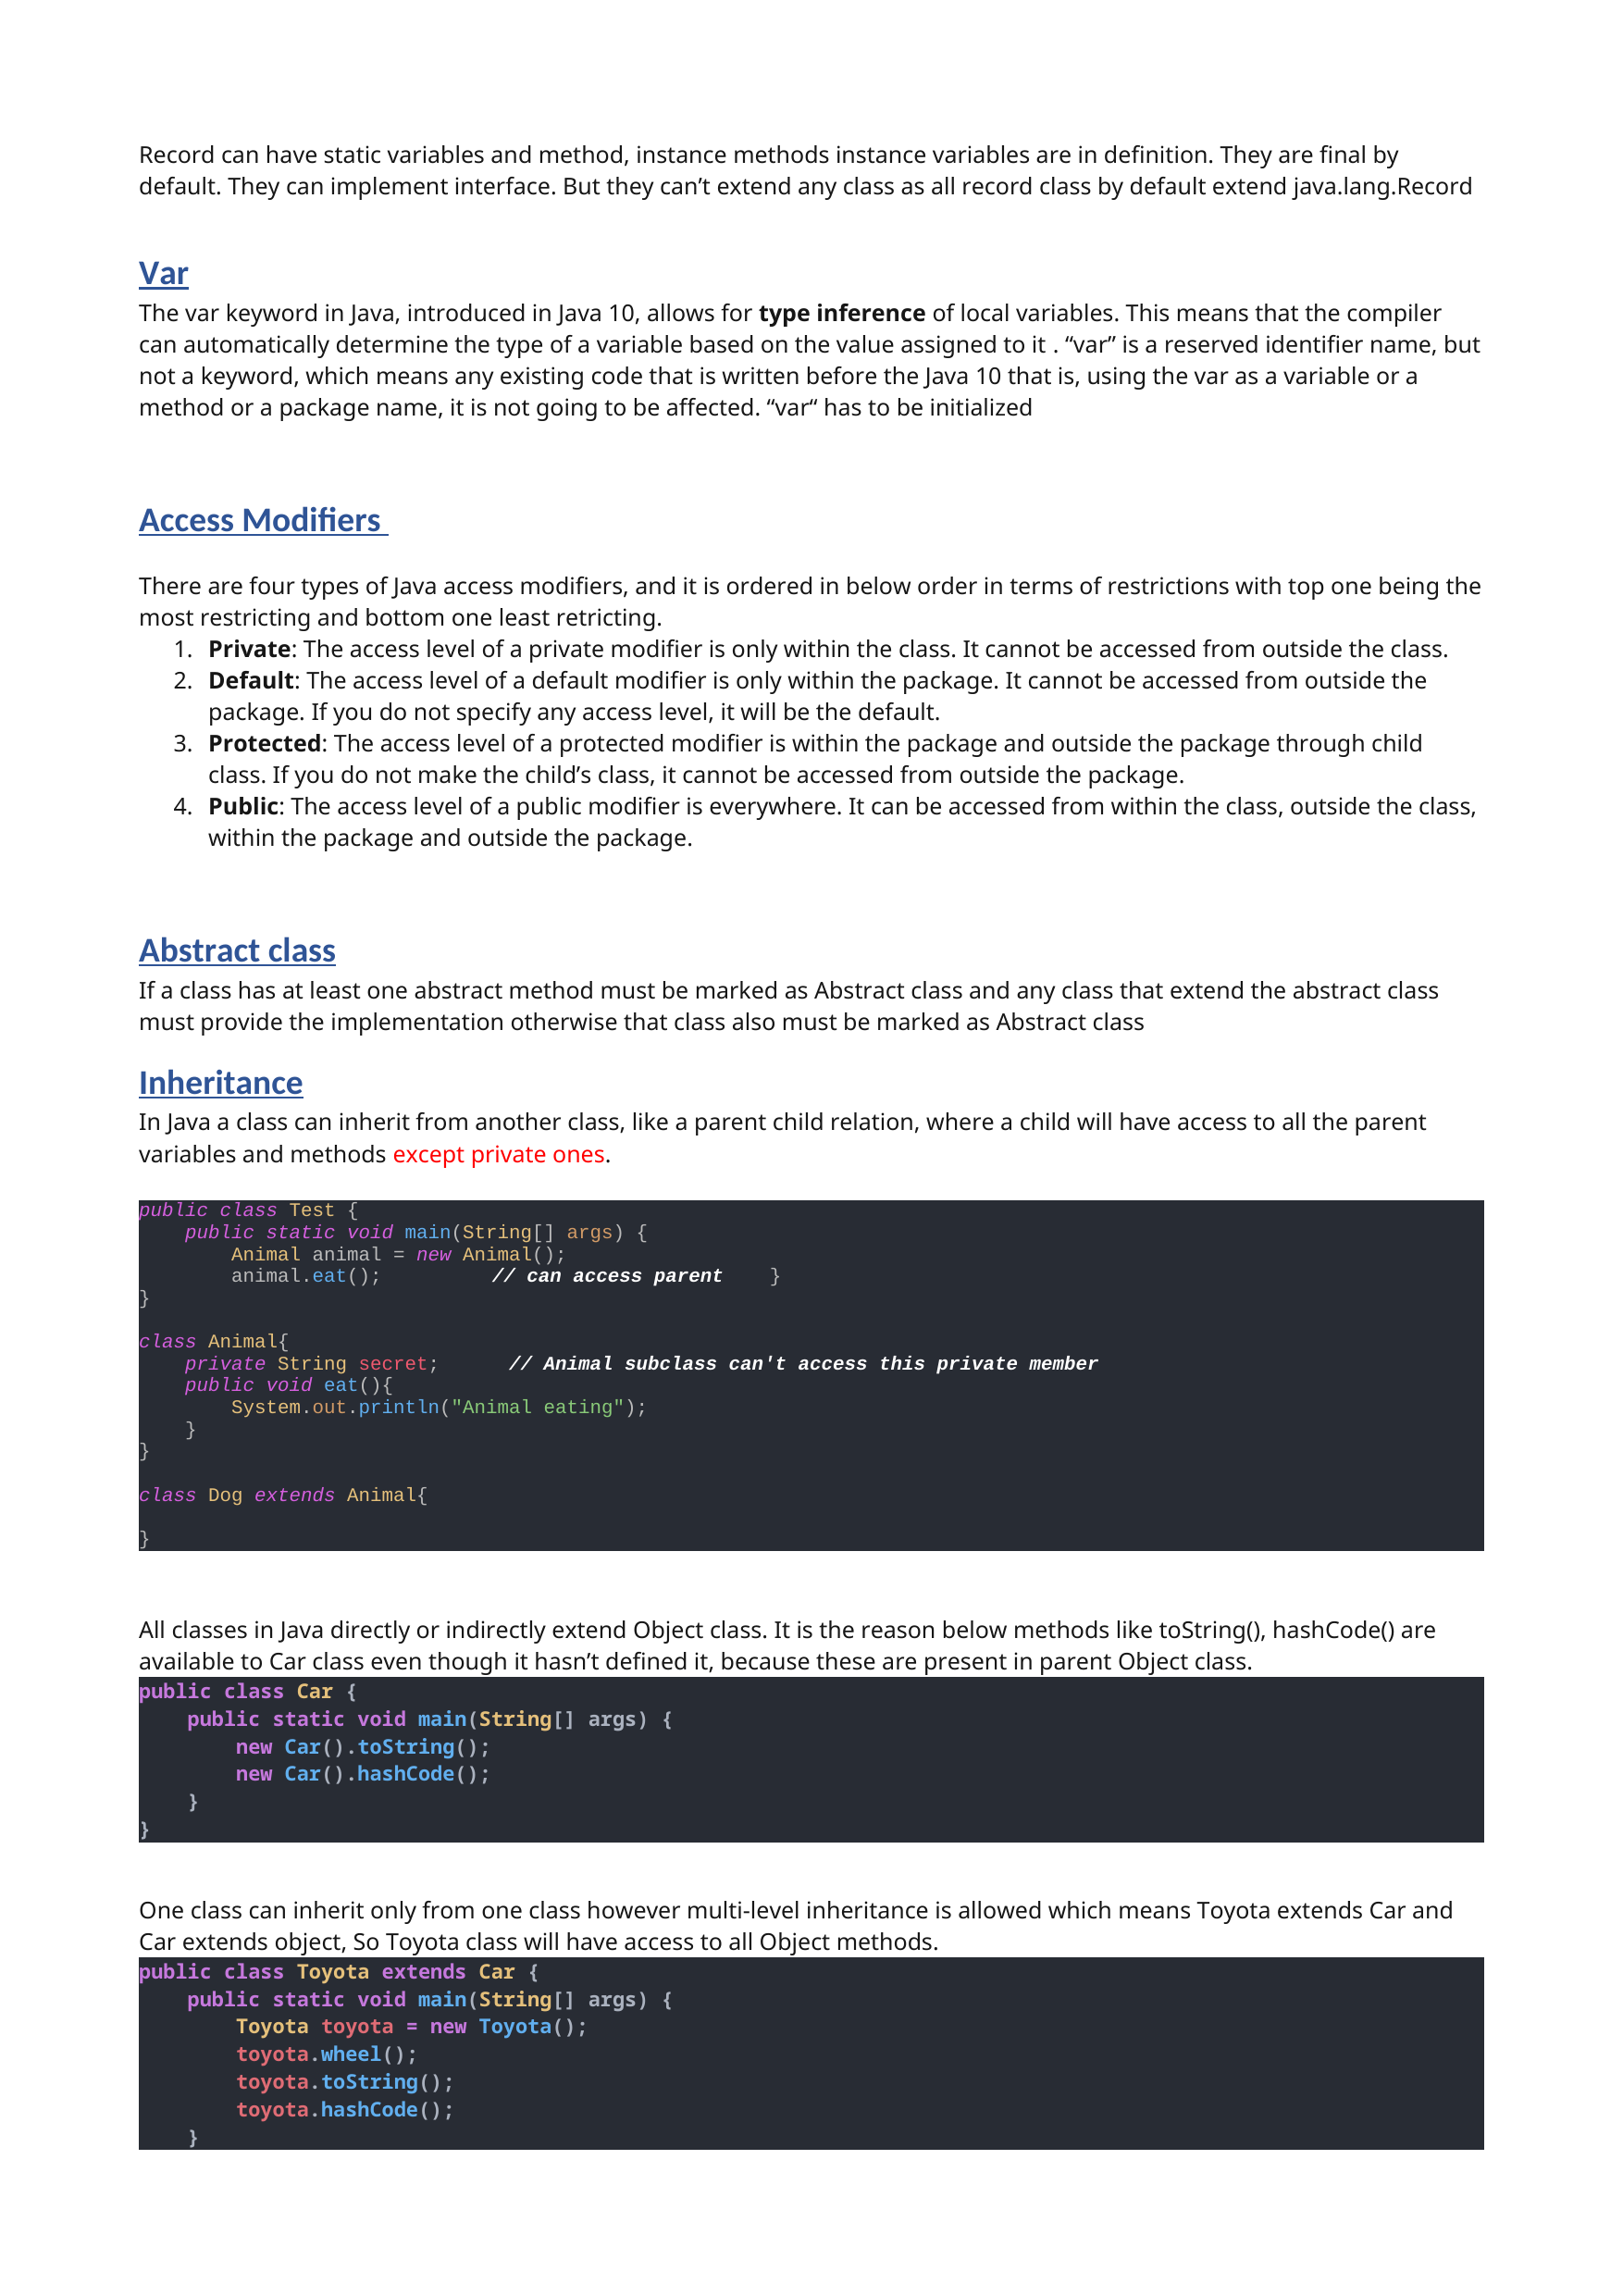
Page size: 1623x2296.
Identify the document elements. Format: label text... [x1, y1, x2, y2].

text new Car().toString(); [139, 1731, 1484, 1759]
subtitle Var [139, 251, 1484, 293]
subtitle Abstract class [139, 928, 1484, 971]
text toyota.hashCode(); [139, 2095, 1484, 2122]
list Private: The access level of a private modifier is only within the class. It cannot be accessed from outside the class. [173, 632, 1484, 664]
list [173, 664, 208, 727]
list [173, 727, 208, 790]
text public class Test { public static void main(String[] args) { Animal animal = new Animal(); animal.eat(); // can access parent } } class Animal{ private String secret; // Animal subclass can't access this private member public void eat(){ System.out.println("Animal eating"); } } class Dog extends Animal{ } [139, 1200, 1484, 1551]
text There are four types of Java access modifiers, and it is ordered in below order in terms of restrictions with top one being the most restricting and bottom one least retricting. [139, 569, 1484, 632]
text One class can inherit only from one class however multi-level inheritance is allowed which means Toyota extends Car and Car extends object, So Toyota class will have access to all Object methods. [940, 1894, 1484, 1957]
text } [139, 1815, 1484, 1843]
text toyota.wheel(); [139, 2040, 1484, 2067]
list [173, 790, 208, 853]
text toyota.toString(); [139, 2067, 1484, 2095]
text new Car().hashCode(); [139, 1759, 1484, 1787]
list Protected: The access level of a protected modifier is within the package and outside the package through child class. If you do not make the child’s class, it cannot be accessed from outside the package. [1185, 727, 1484, 790]
text } [139, 1787, 1484, 1815]
subtitle Access Modifiers [139, 498, 1484, 540]
subtitle Inheritance [139, 1061, 1484, 1102]
text public static void main(String[] args) { [139, 1705, 1484, 1731]
text If a class has at least one abstract method must be marked as Abstract class and any class that extend the abstract class must provide the implementation otherwise that class also must be marked as Abstract class [139, 974, 1484, 1037]
list Public: The access level of a public modifier is everywhere. It can be accessed from within the class, outside the class, within the package and outside the package. [693, 790, 1484, 853]
text The var keyword in Java, introduced in Java 10, allows for type inference of local variables. This means that the compiler can automatically determine the type of a variable based on the value assigned to it . “var” is a reserved identifier name, but not a keyword, which means any existing code that is written before the Java 10 that is, using the var as a variable or a method or a package name, it is not going to be affected. “var“ has to be initialized [1034, 297, 1484, 423]
text public class Toyota extends Car { [139, 1957, 1484, 1984]
text In Java a class can inherit from another class, like a parent child relation, where a child will have access to all the parent variables and methods except private ones. [611, 1106, 1484, 1169]
text public static void main(String[] args) { [139, 1984, 1484, 2012]
text All classes in Java directly or indirectly extend Object class. It is the reason below methods like toString(), hashCode() are available to Car class even though it hasn’t defined it, because these are present in parent Object class. [1254, 1614, 1484, 1677]
list Default: The access level of a default modifier is only within the package. It cannot be accessed from outside the package. If you do not specify any access level, it will be the default. [941, 664, 1484, 727]
text public class Car { [139, 1677, 1484, 1705]
text Toyota toyota = new Toyota(); [139, 2012, 1484, 2040]
text } [139, 2122, 1484, 2150]
